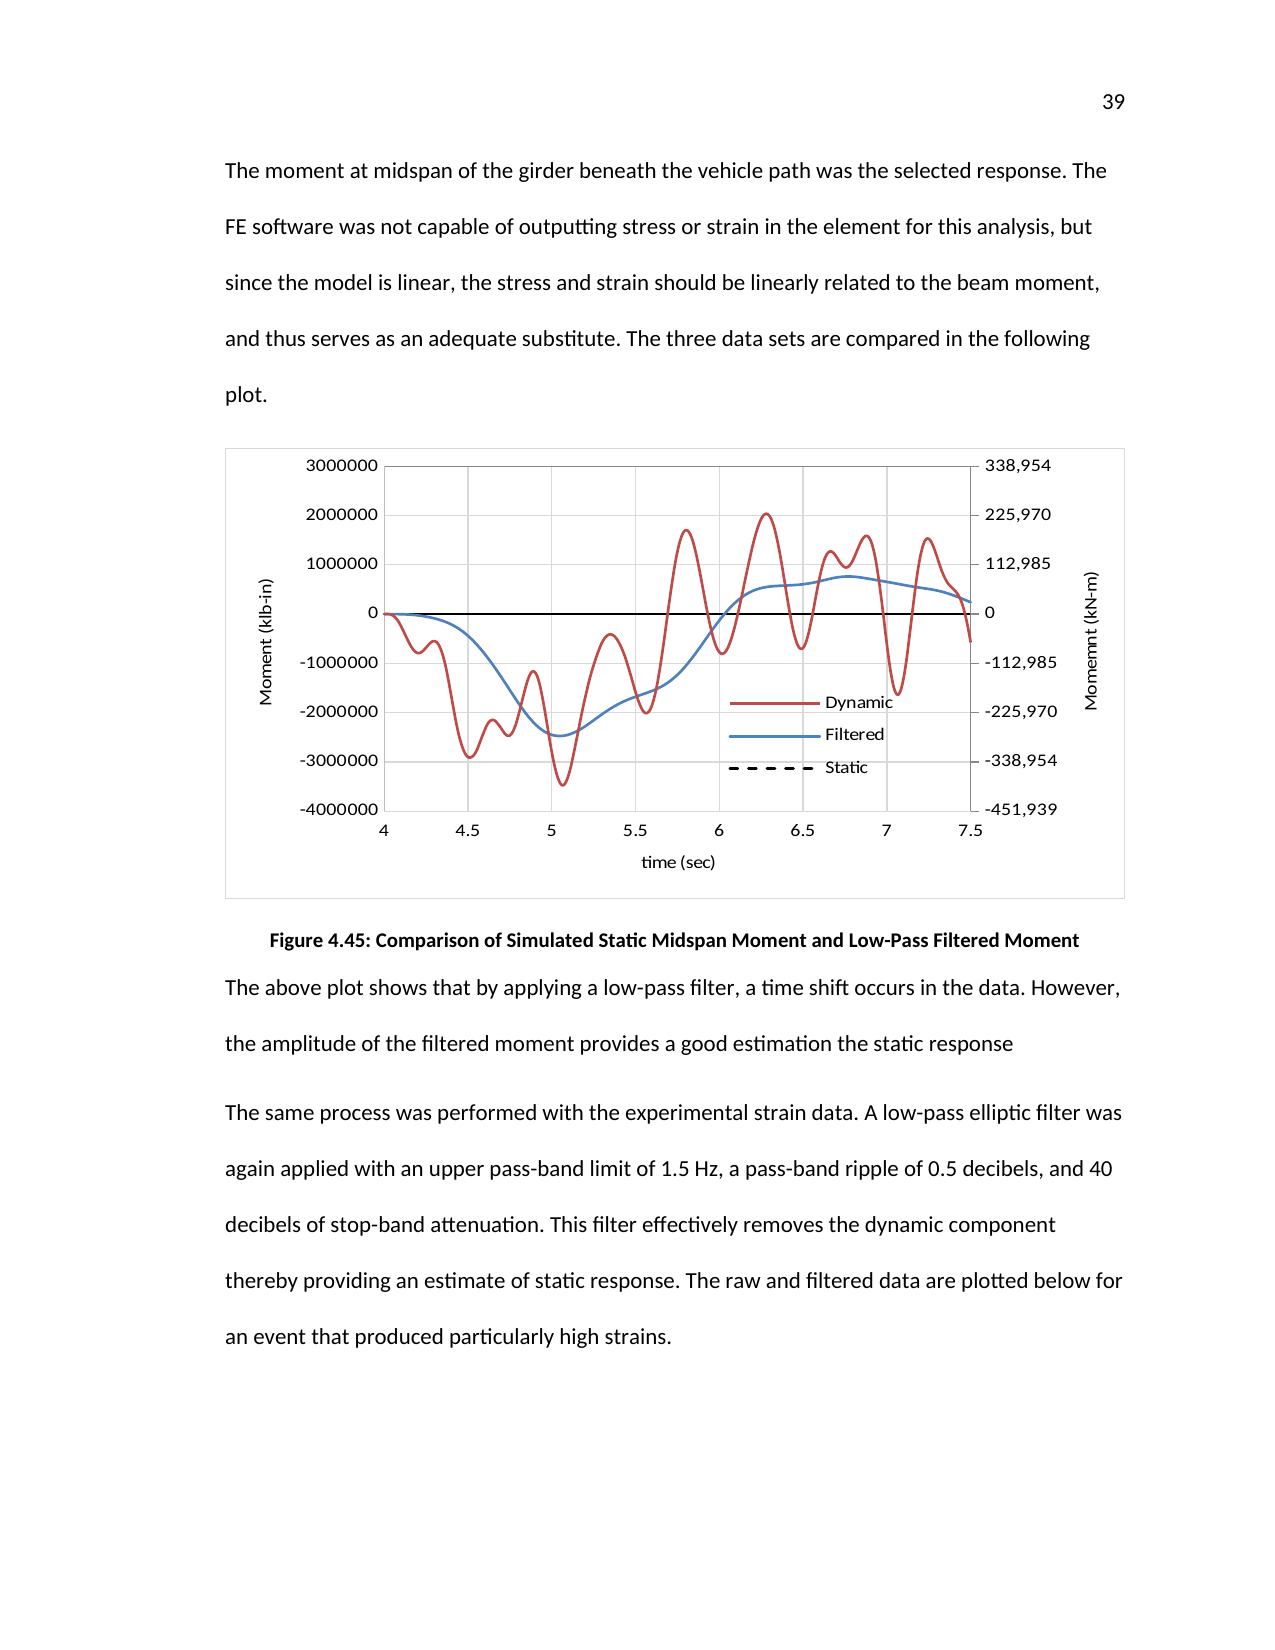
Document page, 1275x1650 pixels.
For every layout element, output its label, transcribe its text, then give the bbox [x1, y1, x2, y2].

text The same process was performed with the experimental strain data. A low-pass elliptic filter was again applied with an upper pass-band limit of 1.5 Hz, a pass-band ripple of 0.5 decibels, and 40 decibels of stop-band attenuation. This filter effectively removes the dynamic component thereby providing an estimate of static response. The raw and filtered data are plotted below for an event that produced particularly high strains. [225, 1098, 1125, 1350]
text The moment at midspan of the girder beneath the vehicle path was the selected response. The FE software was not capable of outputting stress or strain in the element for this analysis, but since the model is linear, the stress and strain should be linearly related to the beam moment, and thus serves as an adequate substitute. The three data sets are compared in the following plot. [225, 156, 1125, 408]
text The above plot shows that by applying a low-pass filter, a time shift occurs in the data. However, the amplitude of the filtered moment provides a good estimation the static response [225, 973, 1125, 1057]
